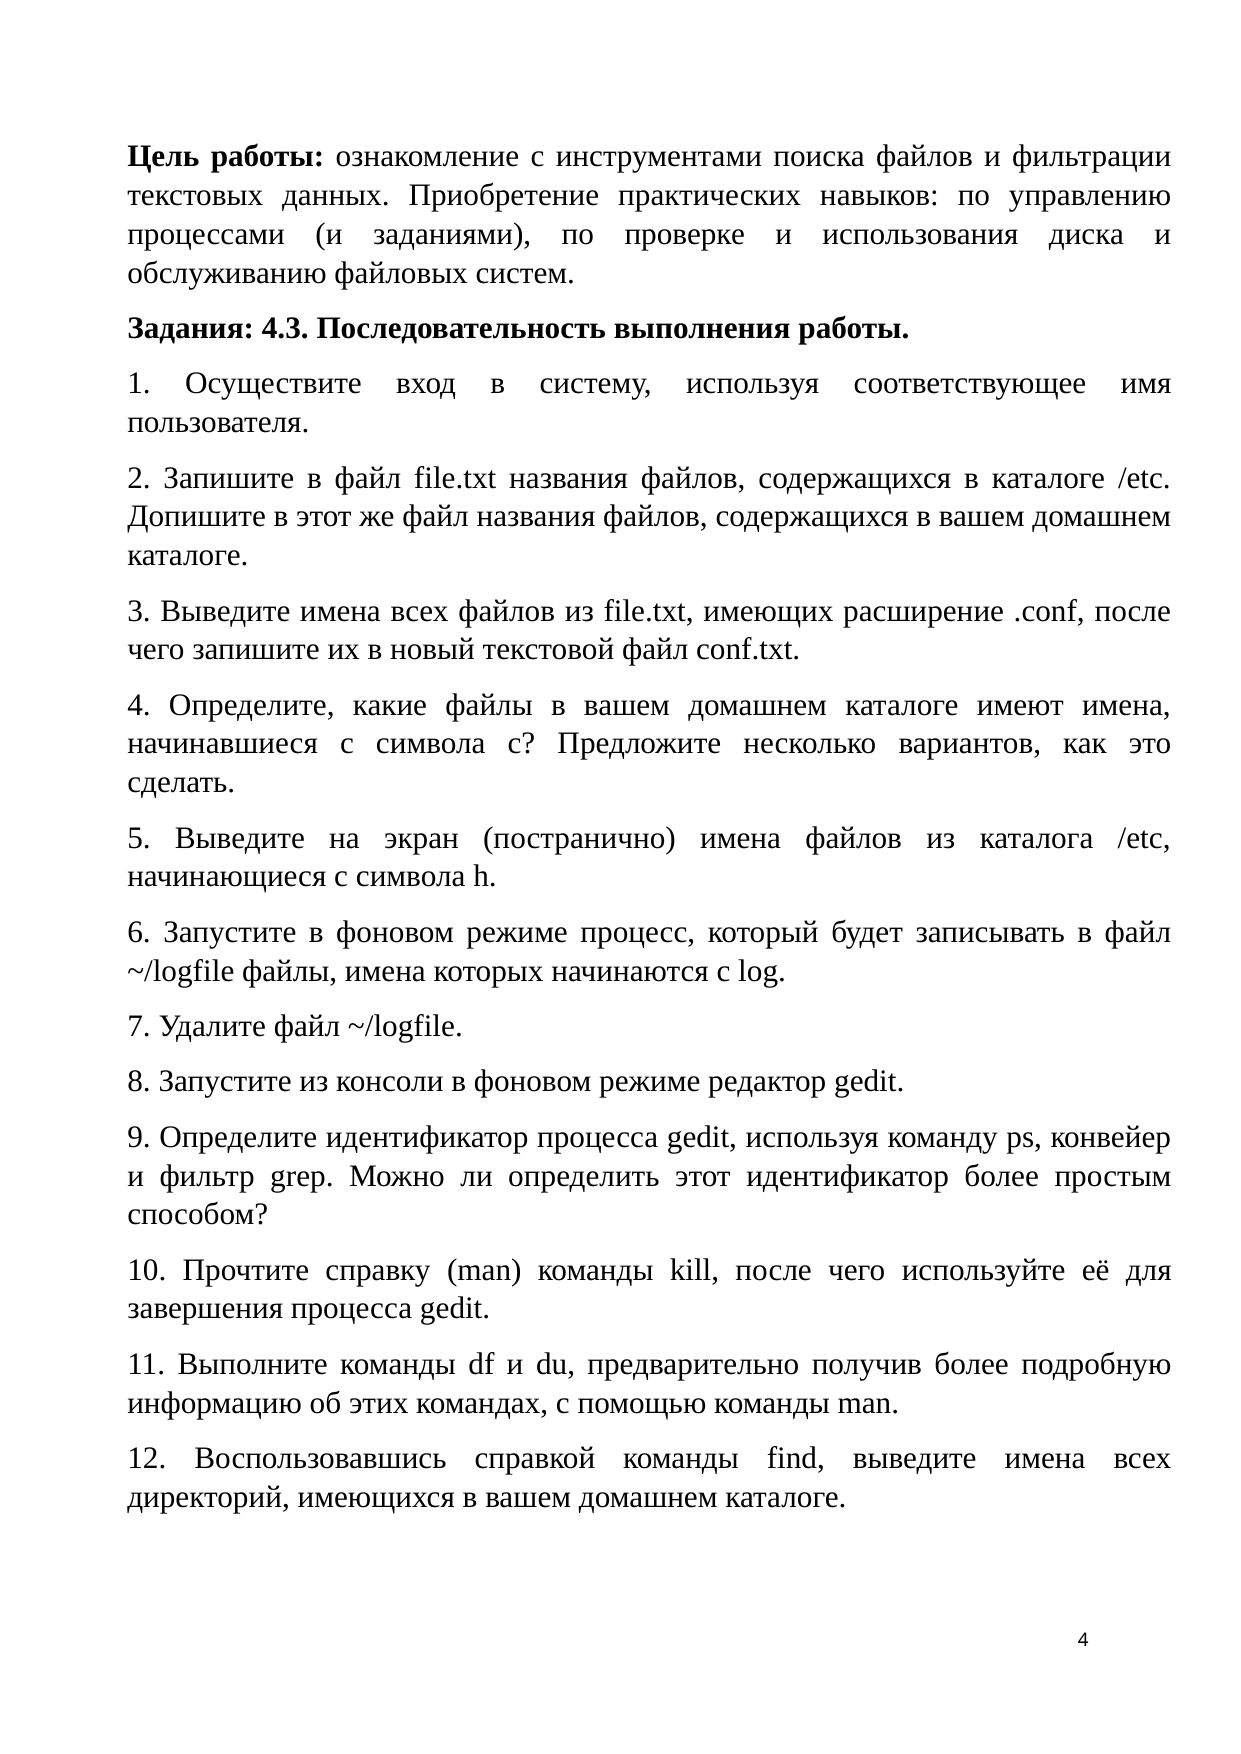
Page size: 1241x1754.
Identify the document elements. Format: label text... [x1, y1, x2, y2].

text 12. Воспользовавшись справкой команды find, выведите имена всех директорий, имеющихся в вашем домашнем каталоге. [127, 1439, 1172, 1514]
text 7. Удалите файл ~/logfile. [127, 1007, 1172, 1043]
text 11. Выполните команды df и du, предварительно получив более подробную информацию об этих командах, с помощью команды man. [127, 1345, 1172, 1420]
text 8. Запустите из консоли в фоновом режиме редактор gedit. [127, 1063, 1172, 1098]
text Цель работы: ознакомление с инструментами поиска файлов и фильтрации текстовых данных. Приобретение практических навыков: по управлению процессами (и заданиями), по проверке и использования диска и обслуживанию файловых систем. [127, 138, 1172, 290]
text 10. Прочтите справку (man) команды kill, после чего используйте её для завершения процесса gedit. [127, 1251, 1172, 1326]
text 5. Выведите на экран (постранично) имена файлов из каталога /etc, начинающиеся с символа h. [127, 819, 1172, 893]
text Задания: 4.3. Последовательность выполнения работы. [127, 309, 1172, 345]
text 1. Осуществите вход в систему, используя соответствующее имя пользователя. [127, 365, 1172, 439]
text 2. Запишите в файл file.txt названия файлов, содержащихся в каталоге /etc. Допишите в этот же файл названия файлов, содержащихся в вашем домашнем каталоге. [127, 459, 1172, 572]
text 3. Выведите имена всех файлов из file.txt, имеющих расширение .conf, после чего запишите их в новый текстовой файл conf.txt. [127, 592, 1172, 666]
text 4. Определите, какие файлы в вашем домашнем каталоге имеют имена, начинавшиеся с символа c? Предложите несколько вариантов, как это сделать. [127, 686, 1172, 799]
text 6. Запустите в фоновом режиме процесс, который будет записывать в файл ~/logfile файлы, имена которых начинаются с log. [127, 913, 1172, 988]
text 9. Определите идентификатор процесса gedit, используя команду ps, конвейер и фильтр grep. Можно ли определить этот идентификатор более простым способом? [127, 1118, 1172, 1231]
